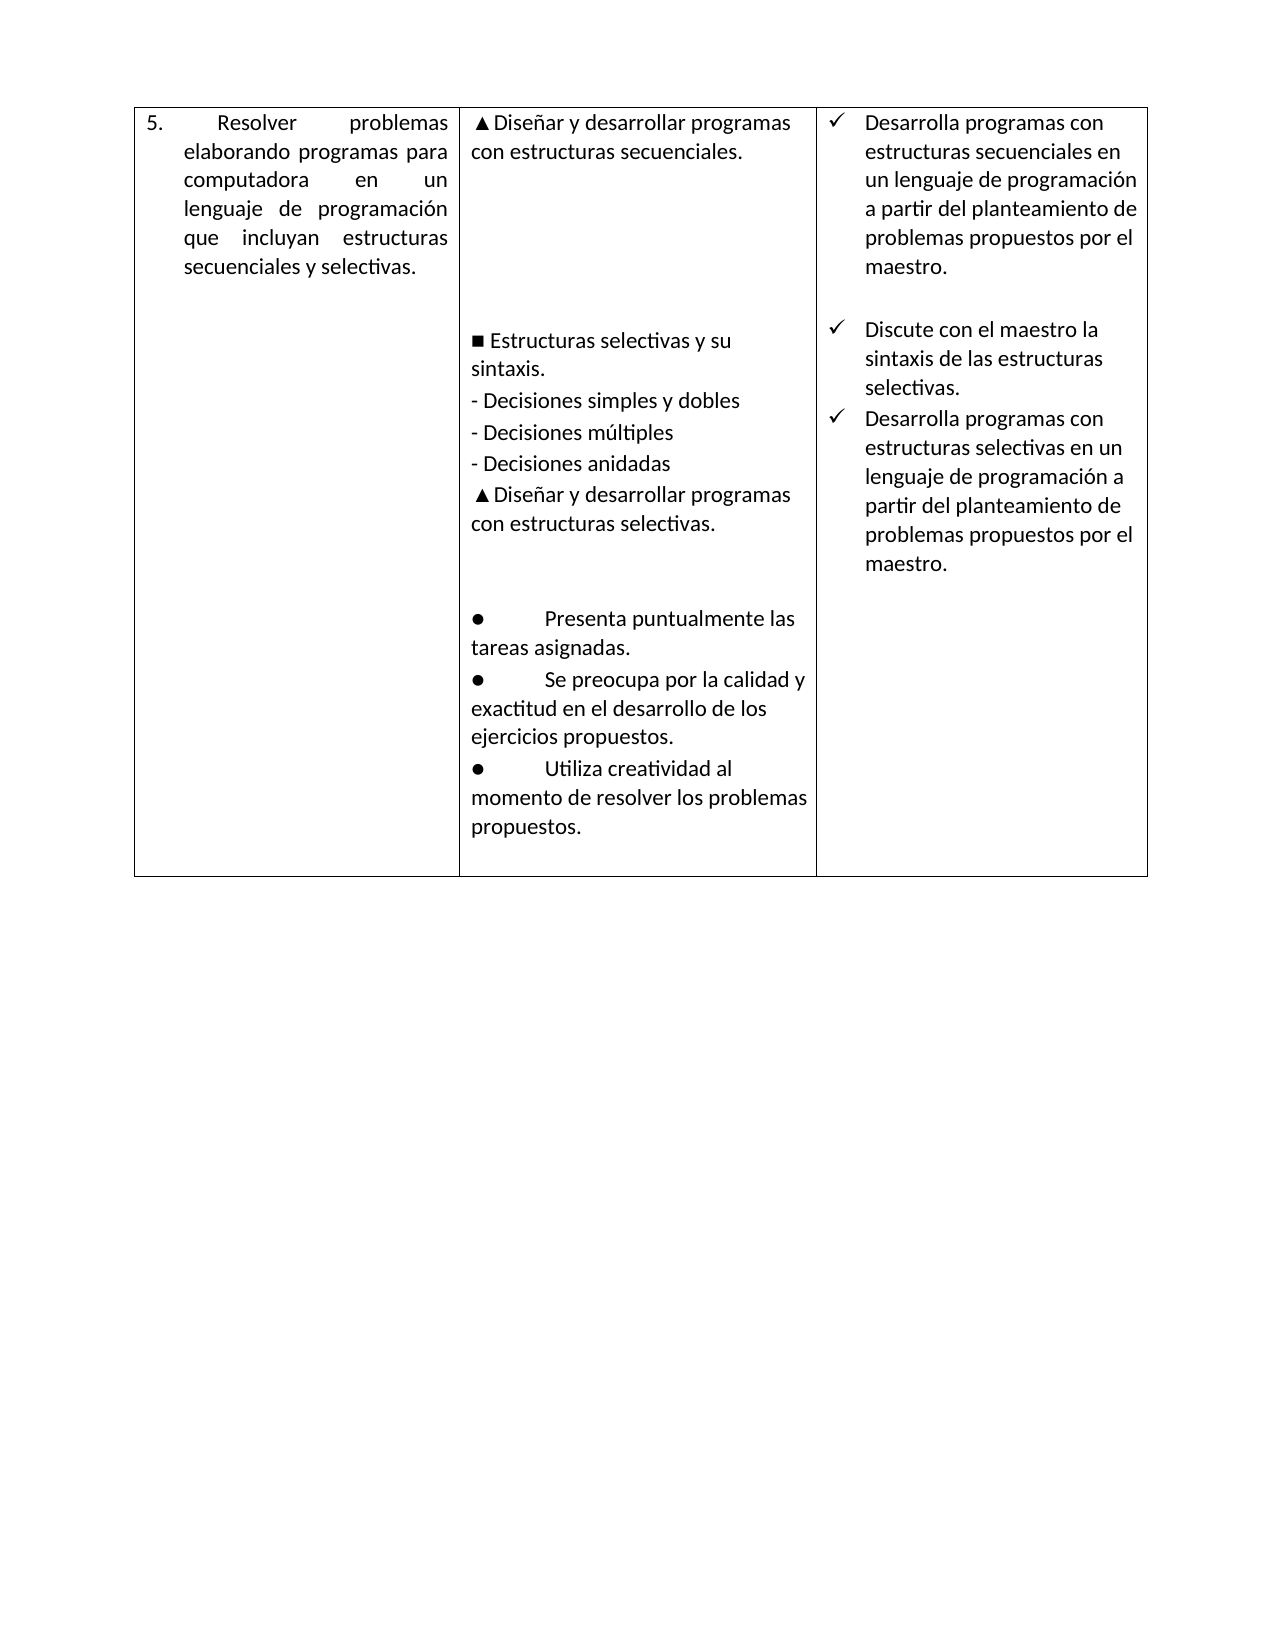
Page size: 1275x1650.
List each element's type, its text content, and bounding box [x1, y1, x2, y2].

table_cell 5. Resolver problemas elaborando programas para computadora en un lenguaje de programación que incluyan estructuras secuenciales y selectivas. [135, 108, 459, 876]
table_cell Desarrolla programas con estructuras secuenciales en un lenguaje de programación a partir del planteamiento de problemas propuestos por el maestro. Discute con el maestro la sintaxis de las estructuras selectivas. Desarrolla programas con estructuras selectivas en un lenguaje de programación a partir del planteamiento de problemas propuestos por el maestro. [817, 108, 1147, 876]
table_cell ▲Diseñar y desarrollar programas con estructuras secuenciales. ■ Estructuras selectivas y su sintaxis. Decisiones simples y dobles Decisiones múltiples Decisiones anidadas ▲Diseñar y desarrollar programas con estructuras selectivas. Presenta puntualmente las tareas asignadas. Se preocupa por la calidad y exactitud en el desarrollo de los ejercicios propuestos. Utiliza creatividad al momento de resolver los problemas propuestos. [460, 108, 816, 876]
